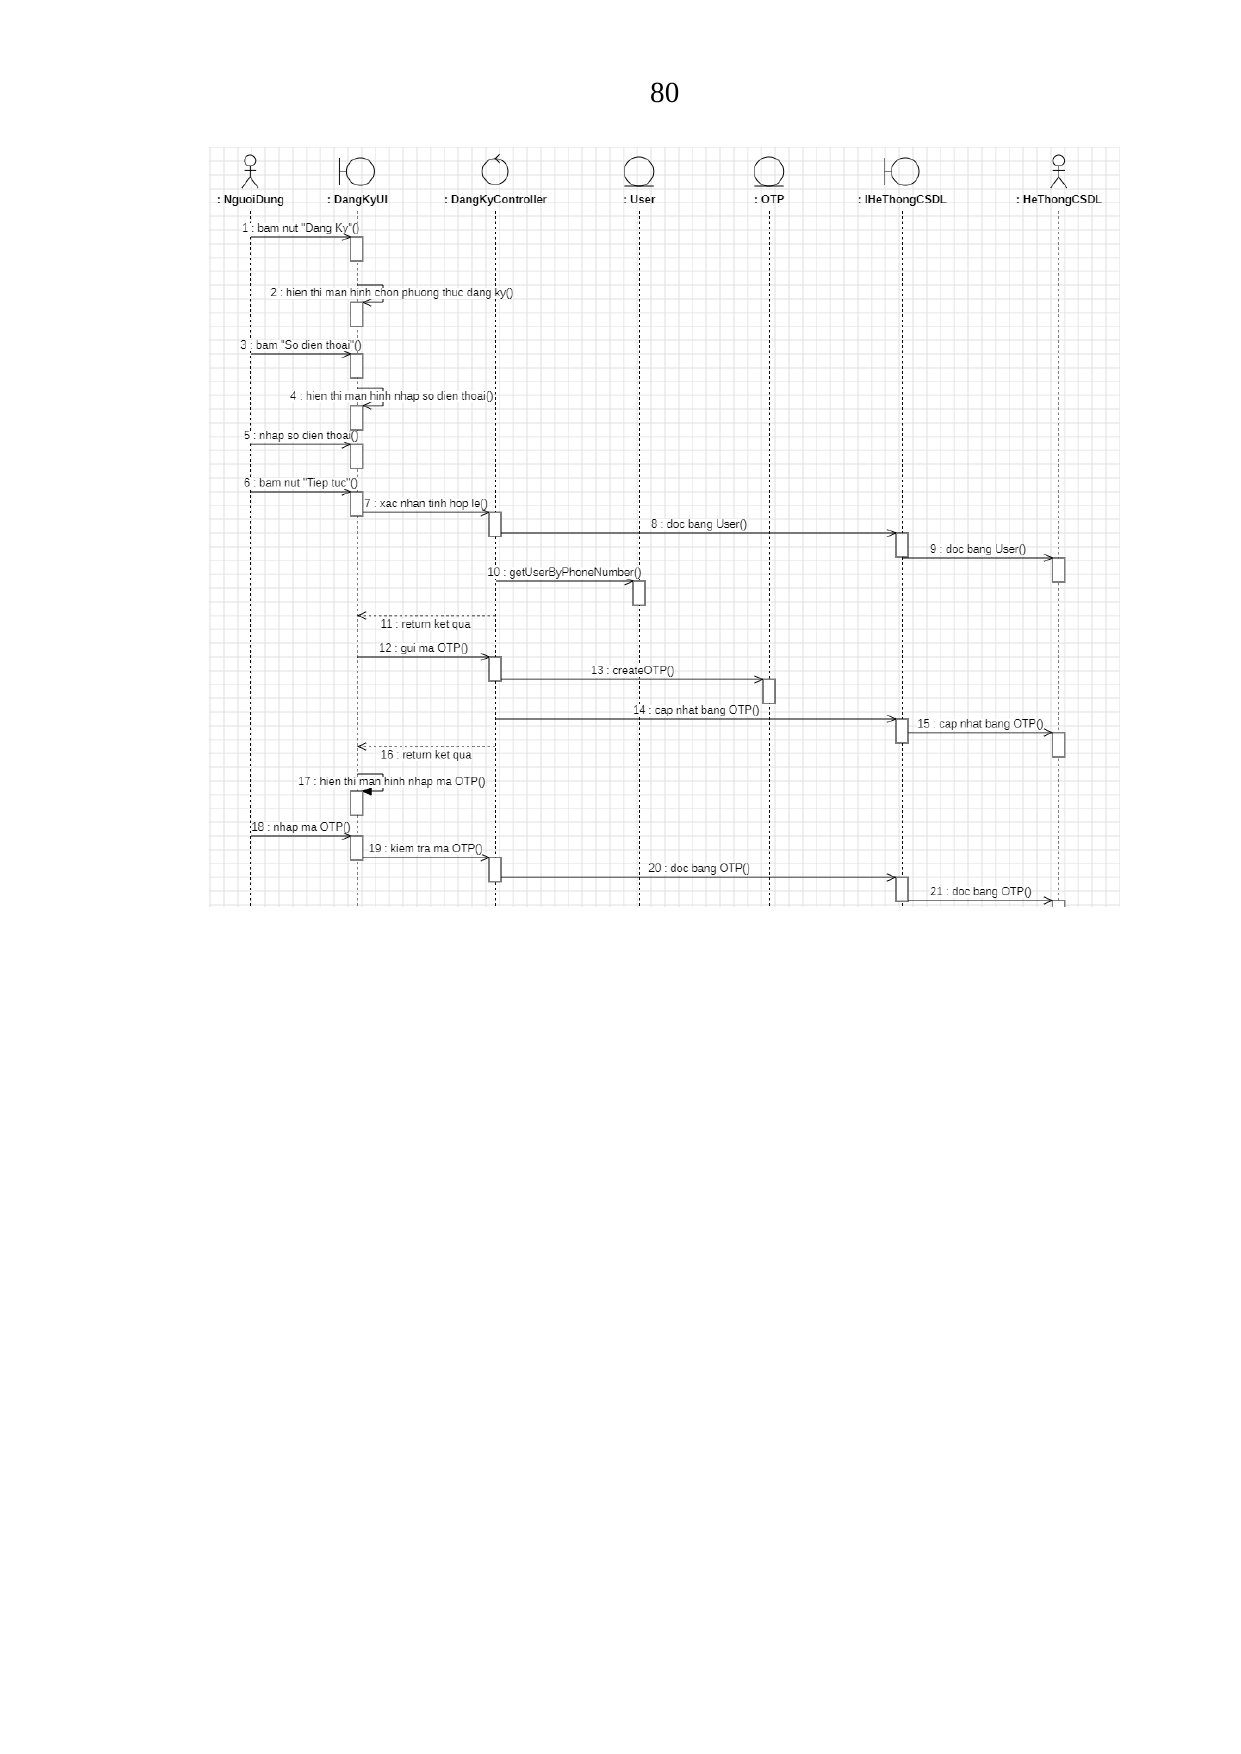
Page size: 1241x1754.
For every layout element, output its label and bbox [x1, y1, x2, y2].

picture [208, 147, 1120, 907]
